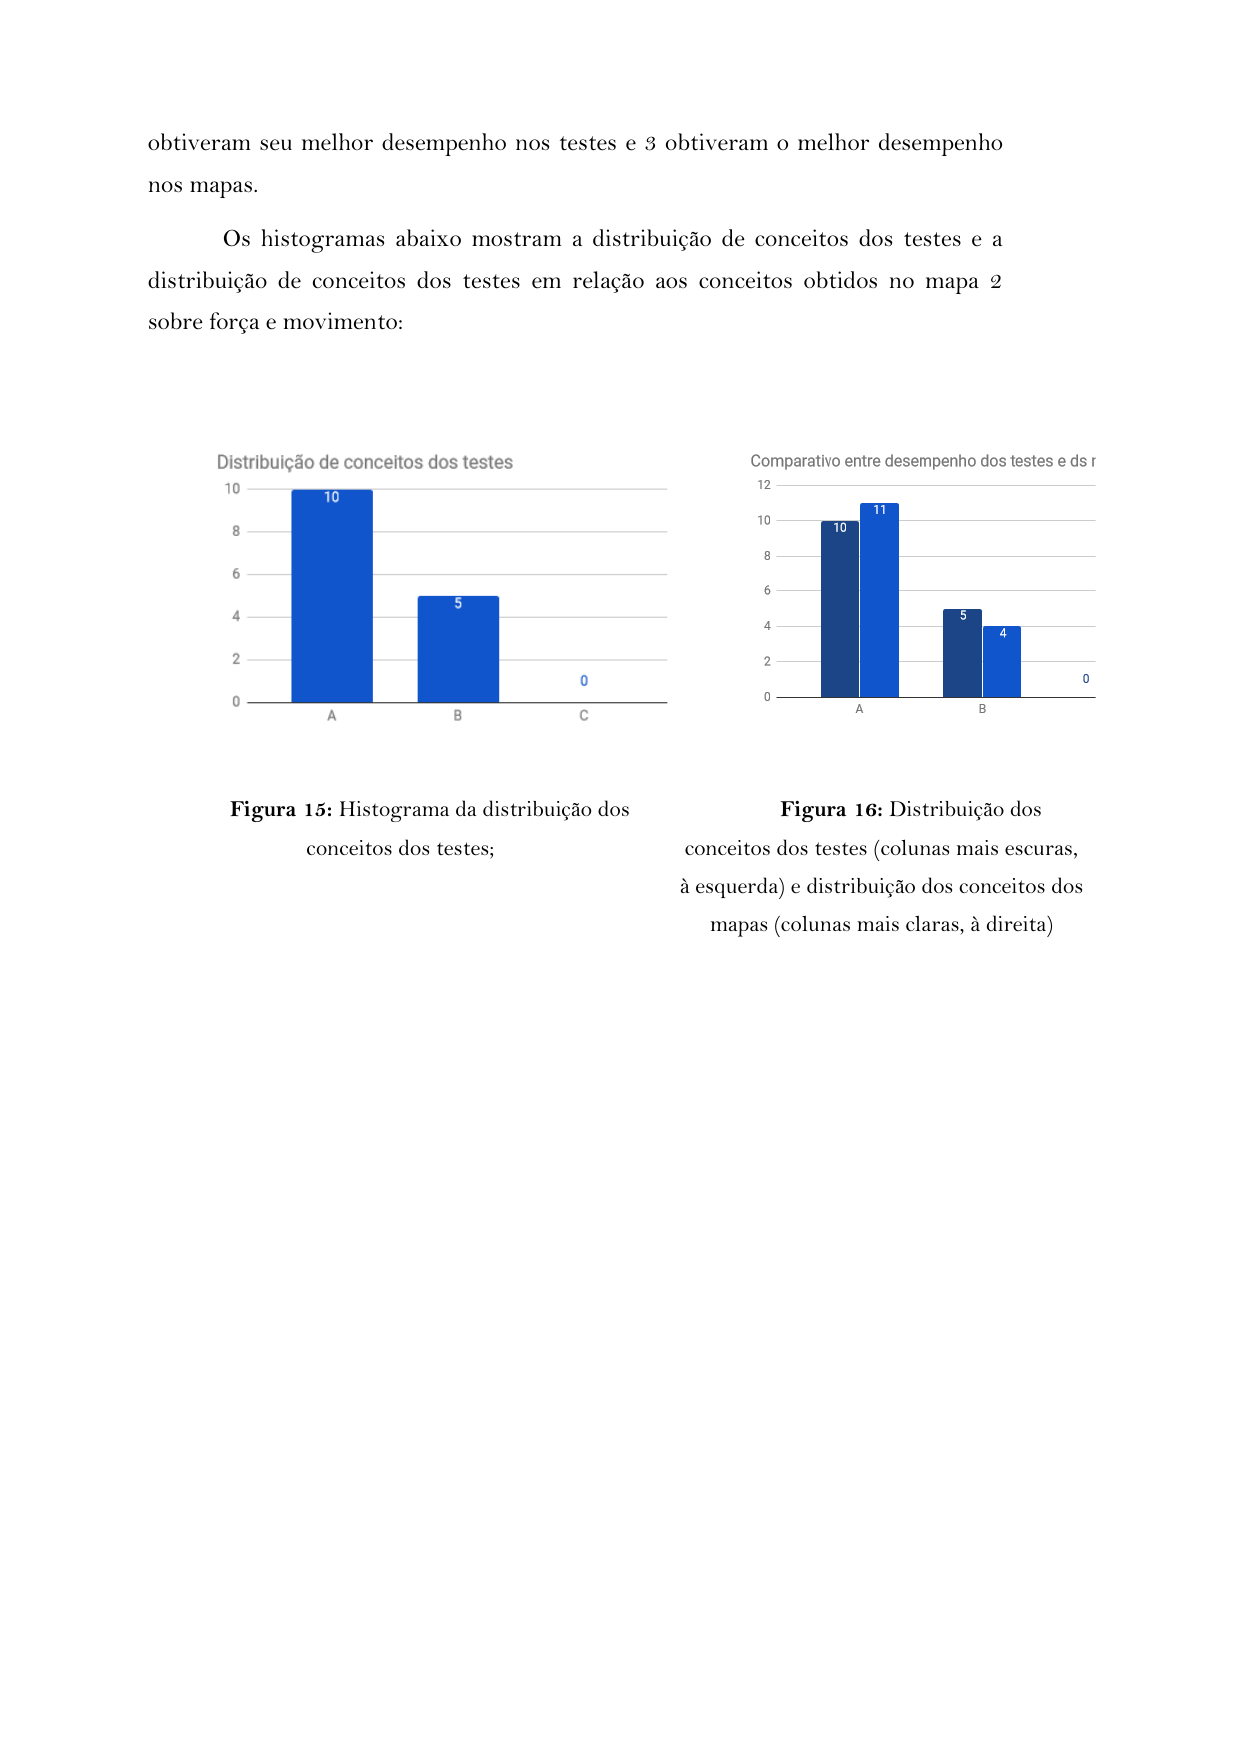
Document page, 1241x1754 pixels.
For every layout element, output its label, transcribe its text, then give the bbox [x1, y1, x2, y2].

table_header [668, 417, 1096, 774]
table_cell Figura 15: Histograma da distribuição dos conceitos dos testes; [133, 775, 667, 975]
text Os histogramas abaixo mostram a distribuição de conceitos dos testes e a distribuição de conceitos dos testes em relação aos conceitos obtidos no mapa 2 sobre força e movimento: [148, 225, 1004, 336]
table_header [133, 417, 667, 774]
picture [737, 440, 1096, 729]
picture [202, 440, 668, 738]
table_cell Figura 16: Distribuição dos conceitos dos testes (colunas mais escuras, à esquerda) e distribuição dos conceitos dos mapas (colunas mais claras, à direita) [668, 775, 1096, 975]
